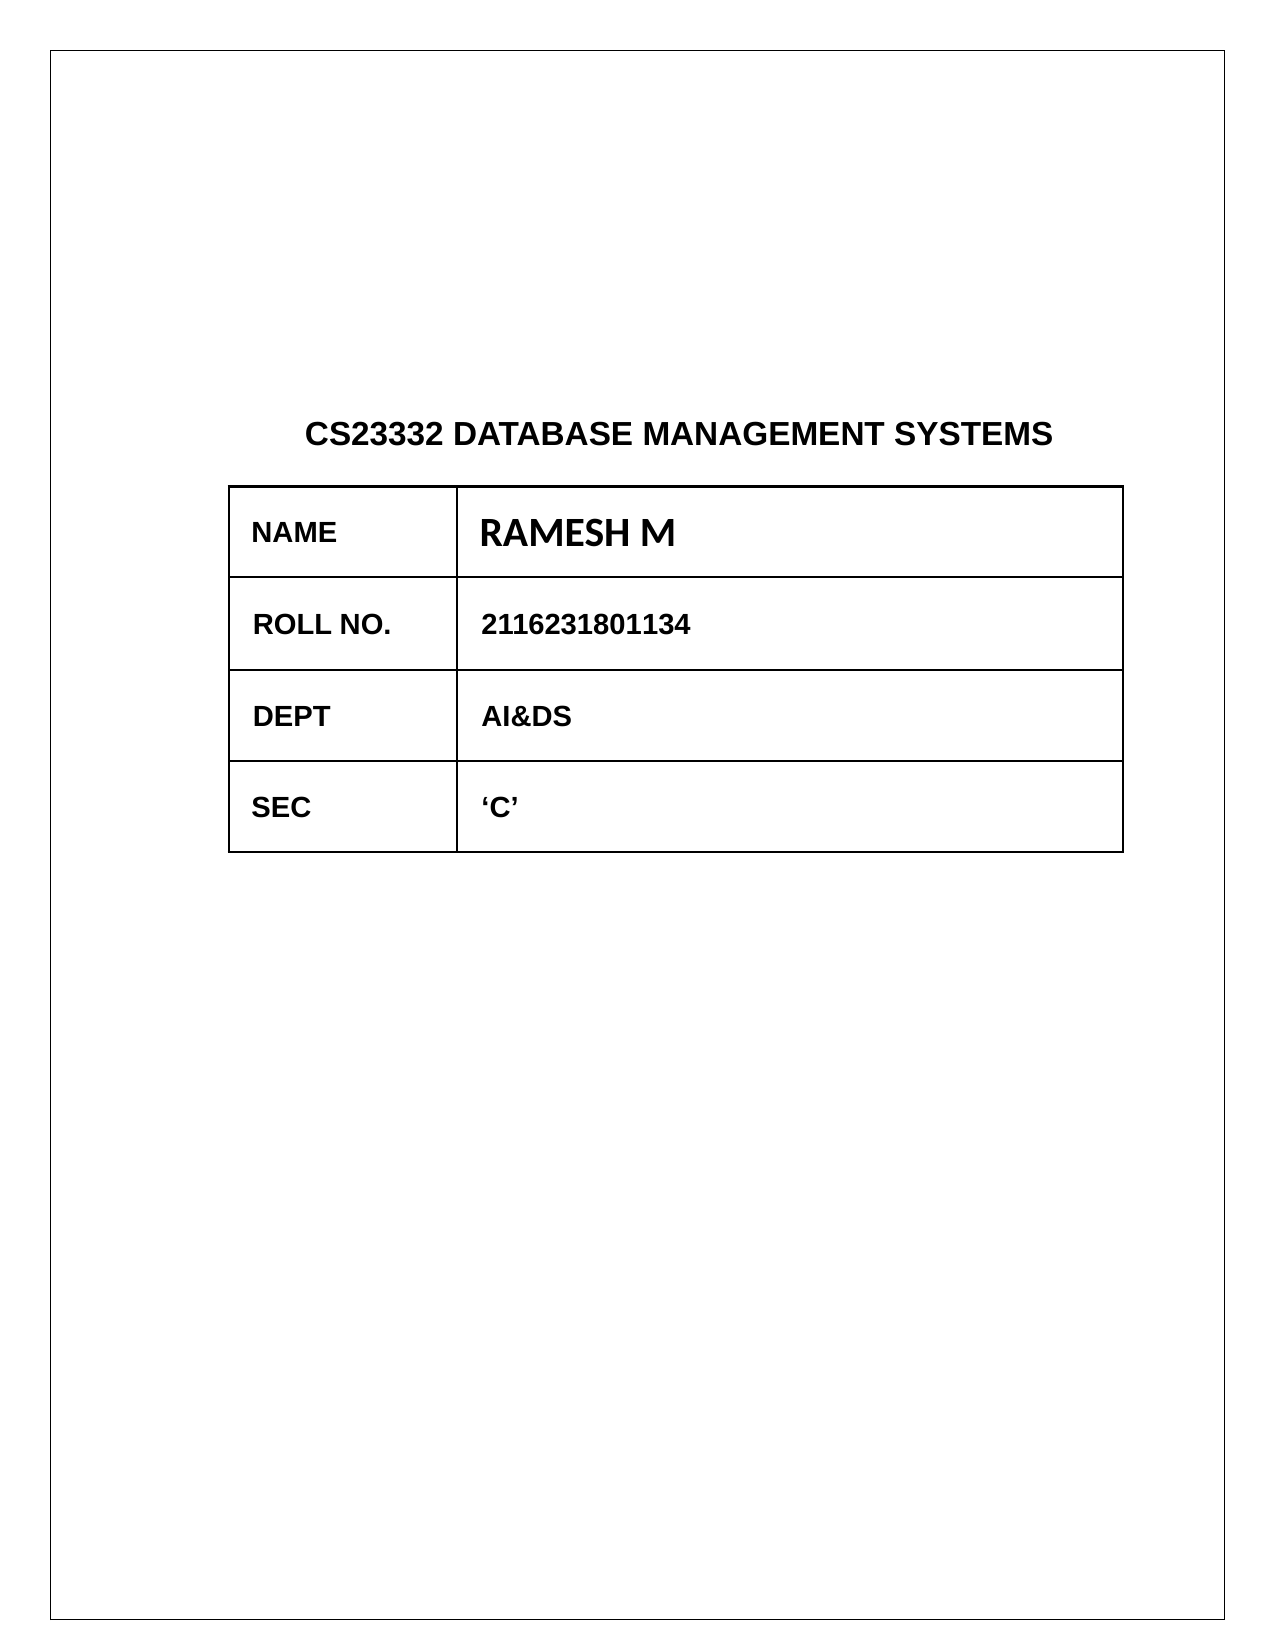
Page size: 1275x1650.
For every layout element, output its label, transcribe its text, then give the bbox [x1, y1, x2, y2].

table_cell ‘C’ [458, 762, 1122, 851]
subtitle CS23332 DATABASE MANAGEMENT SYSTEMS [119, 414, 1054, 452]
table_cell ROLL NO. [230, 578, 456, 669]
table_header RAMESH M [458, 488, 1122, 576]
table_header NAME [230, 488, 456, 576]
table_cell AI&DS [458, 671, 1122, 760]
table_cell DEPT [230, 671, 456, 760]
table_cell SEC [230, 762, 456, 851]
table_cell 2116231801134 [458, 578, 1122, 669]
